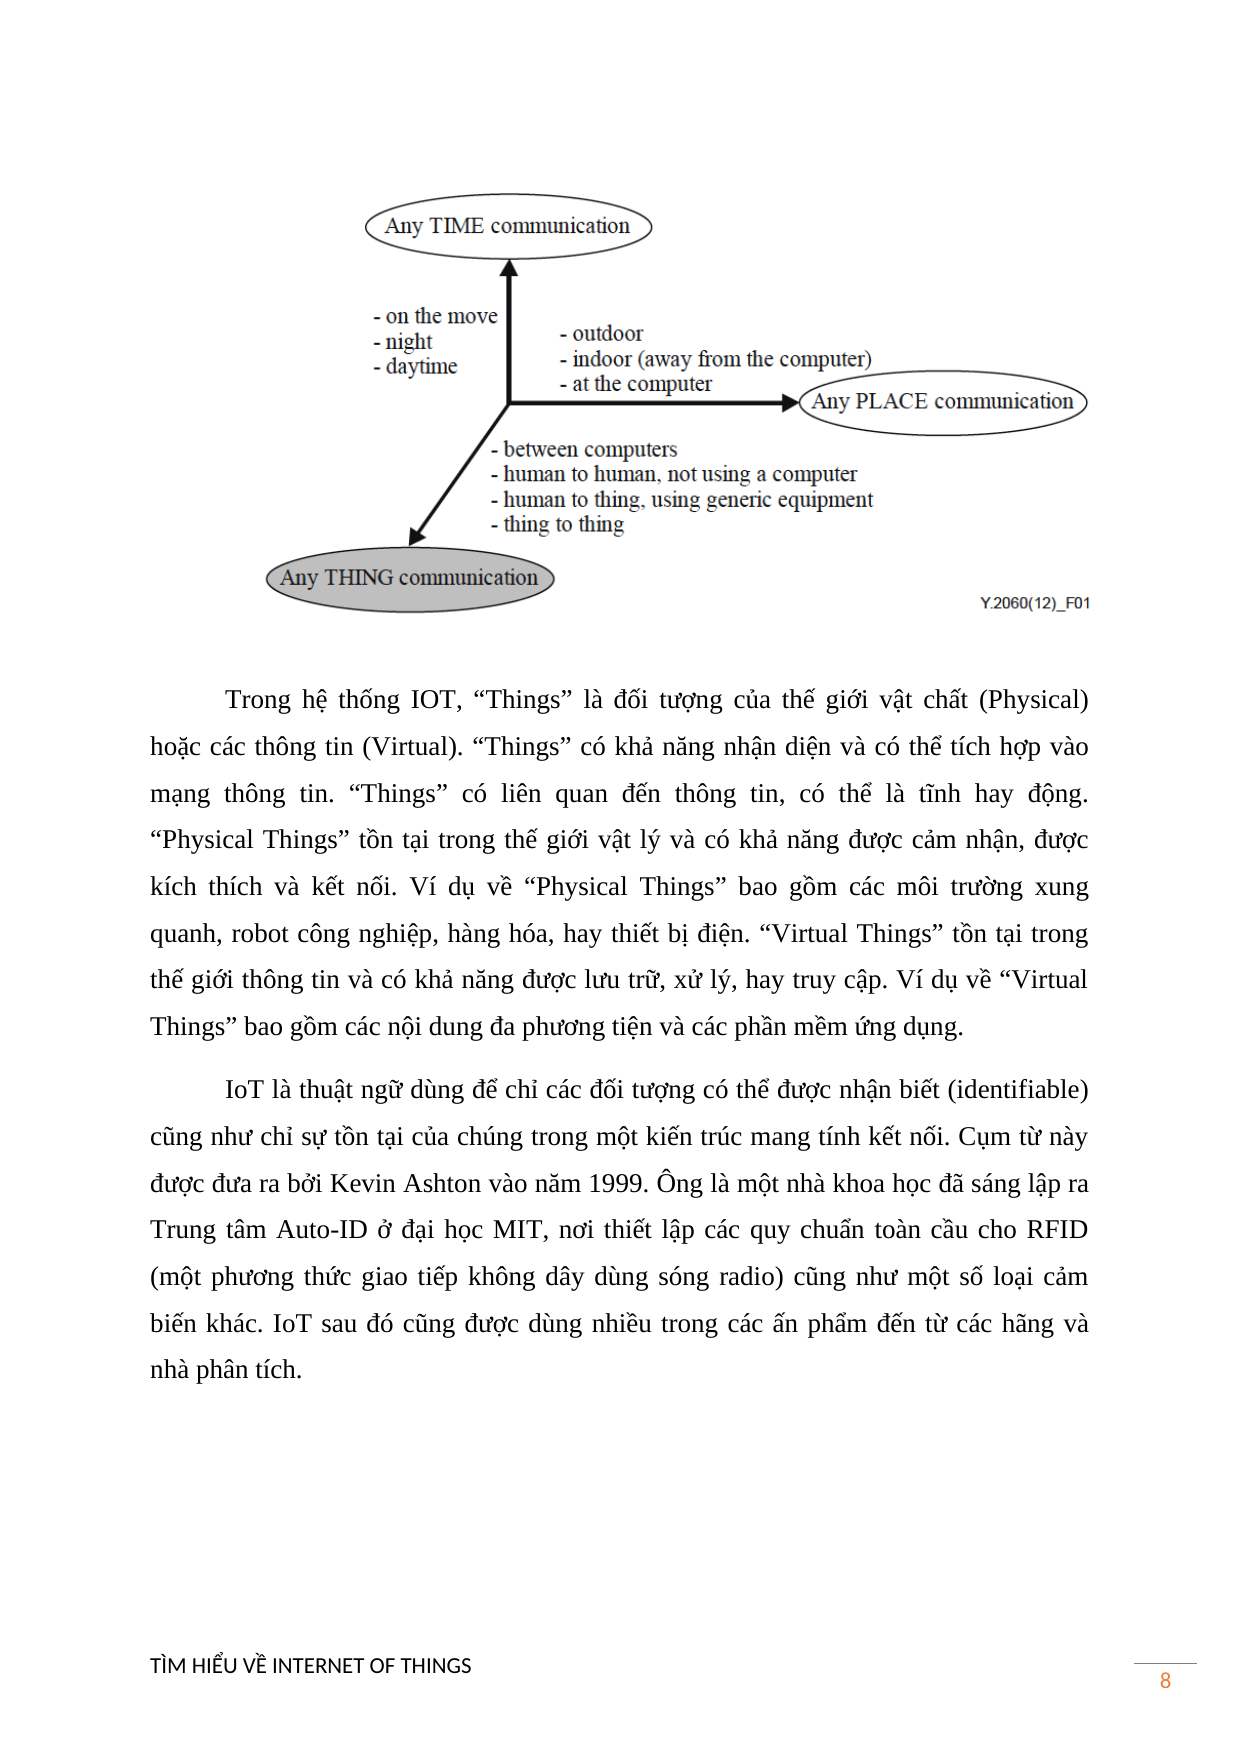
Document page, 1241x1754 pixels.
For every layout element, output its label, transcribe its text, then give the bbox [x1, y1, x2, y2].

text IoT là thuật ngữ dùng để chỉ các đối tượng có thể được nhận biết (identifiable) cũng như chỉ sự tồn tại của chúng trong một kiến trúc mang tính kết nối. Cụm từ này được đưa ra bởi Kevin Ashton vào năm 1999. Ông là một nhà khoa học đã sáng lập ra Trung tâm Auto-ID ở đại học MIT, nơi thiết lập các quy chuẩn toàn cầu cho RFID (một phương thức giao tiếp không dây dùng sóng radio) cũng như một số loại cảm biến khác. IoT sau đó cũng được dùng nhiều trong các ấn phẩm đến từ các hãng và nhà phân tích. [150, 1073, 1090, 1384]
picture [150, 150, 1125, 631]
text Trong hệ thống IOT, “Things” là đối tượng của thế giới vật chất (Physical) hoặc các thông tin (Virtual). “Things” có khả năng nhận diện và có thể tích hợp vào mạng thông tin. “Things” có liên quan đến thông tin, có thể là tĩnh hay động. “Physical Things” tồn tại trong thế giới vật lý và có khả năng được cảm nhận, được kích thích và kết nối. Ví dụ về “Physical Things” bao gồm các môi trường xung quanh, robot công nghiệp, hàng hóa, hay thiết bị điện. “Virtual Things” tồn tại trong thế giới thông tin và có khả năng được lưu trữ, xử lý, hay truy cập. Ví dụ về “Virtual Things” bao gồm các nội dung đa phương tiện và các phần mềm ứng dụng. [150, 683, 1090, 1041]
